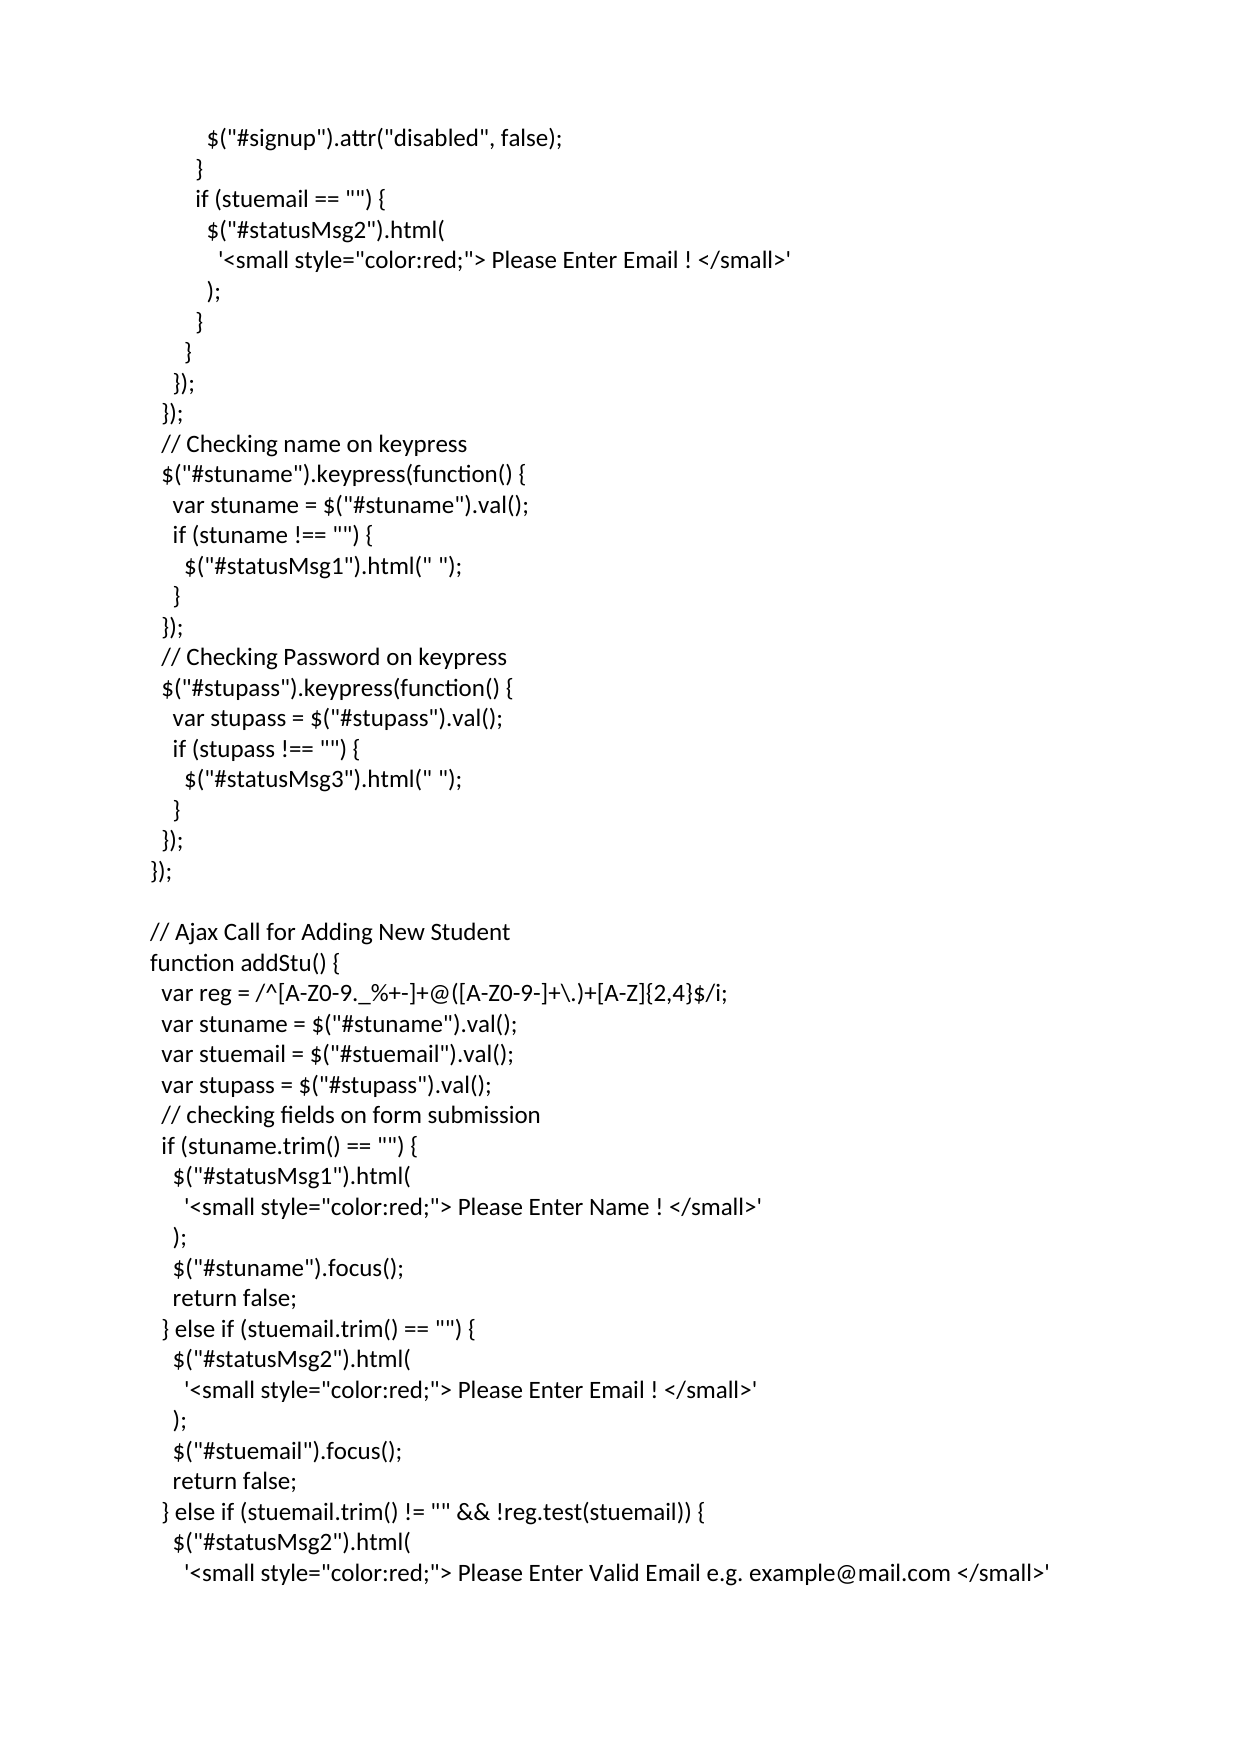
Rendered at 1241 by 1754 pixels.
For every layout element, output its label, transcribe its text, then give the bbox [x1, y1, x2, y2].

text } else if (stuemail.trim() != "" && !reg.test(stuemail)) { [150, 1496, 1090, 1527]
text $("#statusMsg2").html( [150, 1527, 1090, 1557]
text var stuname = $("#stuname").val(); [150, 489, 1090, 519]
text ); [150, 1404, 1090, 1435]
text } [150, 336, 1090, 367]
text $("#stupass").keypress(function() { [150, 672, 1090, 702]
text var stuemail = $("#stuemail").val(); [150, 1038, 1090, 1069]
text // Checking name on keypress [150, 428, 1090, 458]
text if (stupass !== "") { [150, 733, 1090, 763]
text // Ajax Call for Adding New Student [150, 916, 1090, 947]
text ); [150, 275, 1090, 306]
text '<small style="color:red;"> Please Enter Email ! </small>' [150, 245, 1090, 275]
text if (stuname.trim() == "") { [150, 1130, 1090, 1160]
text } [150, 306, 1090, 336]
text // checking fields on form submission [150, 1099, 1090, 1130]
text $("#stuemail").focus(); [150, 1435, 1090, 1466]
text } [150, 580, 1090, 611]
text var reg = /^[A-Z0-9._%+-]+@([A-Z0-9-]+\.)+[A-Z]{2,4}$/i; [150, 977, 1090, 1008]
text '<small style="color:red;"> Please Enter Email ! </small>' [150, 1374, 1090, 1404]
text var stuname = $("#stuname").val(); [150, 1008, 1090, 1038]
text }); [150, 824, 1090, 855]
text '<small style="color:red;"> Please Enter Valid Email e.g. example@mail.com </small>' [150, 1557, 1090, 1588]
text '<small style="color:red;"> Please Enter Name ! </small>' [150, 1191, 1090, 1221]
text function addStu() { [150, 947, 1090, 977]
text var stupass = $("#stupass").val(); [150, 702, 1090, 733]
text }); [150, 367, 1090, 397]
text if (stuemail == "") { [150, 184, 1090, 214]
text $("#stuname").keypress(function() { [150, 458, 1090, 489]
text $("#statusMsg2").html( [150, 1343, 1090, 1374]
text }); [150, 855, 1090, 886]
text ); [150, 1221, 1090, 1252]
text $("#signup").attr("disabled", false); [150, 123, 1090, 153]
text $("#statusMsg2").html( [150, 214, 1090, 245]
text } else if (stuemail.trim() == "") { [150, 1313, 1090, 1343]
text }); [150, 611, 1090, 641]
text $("#statusMsg1").html(" "); [150, 550, 1090, 580]
text $("#stuname").focus(); [150, 1252, 1090, 1282]
text $("#statusMsg1").html( [150, 1160, 1090, 1191]
text var stupass = $("#stupass").val(); [150, 1069, 1090, 1099]
text } [150, 153, 1090, 184]
text } [150, 794, 1090, 824]
text }); [150, 397, 1090, 428]
text return false; [150, 1282, 1090, 1313]
text if (stuname !== "") { [150, 519, 1090, 550]
text // Checking Password on keypress [150, 641, 1090, 672]
text $("#statusMsg3").html(" "); [150, 763, 1090, 794]
text return false; [150, 1466, 1090, 1496]
